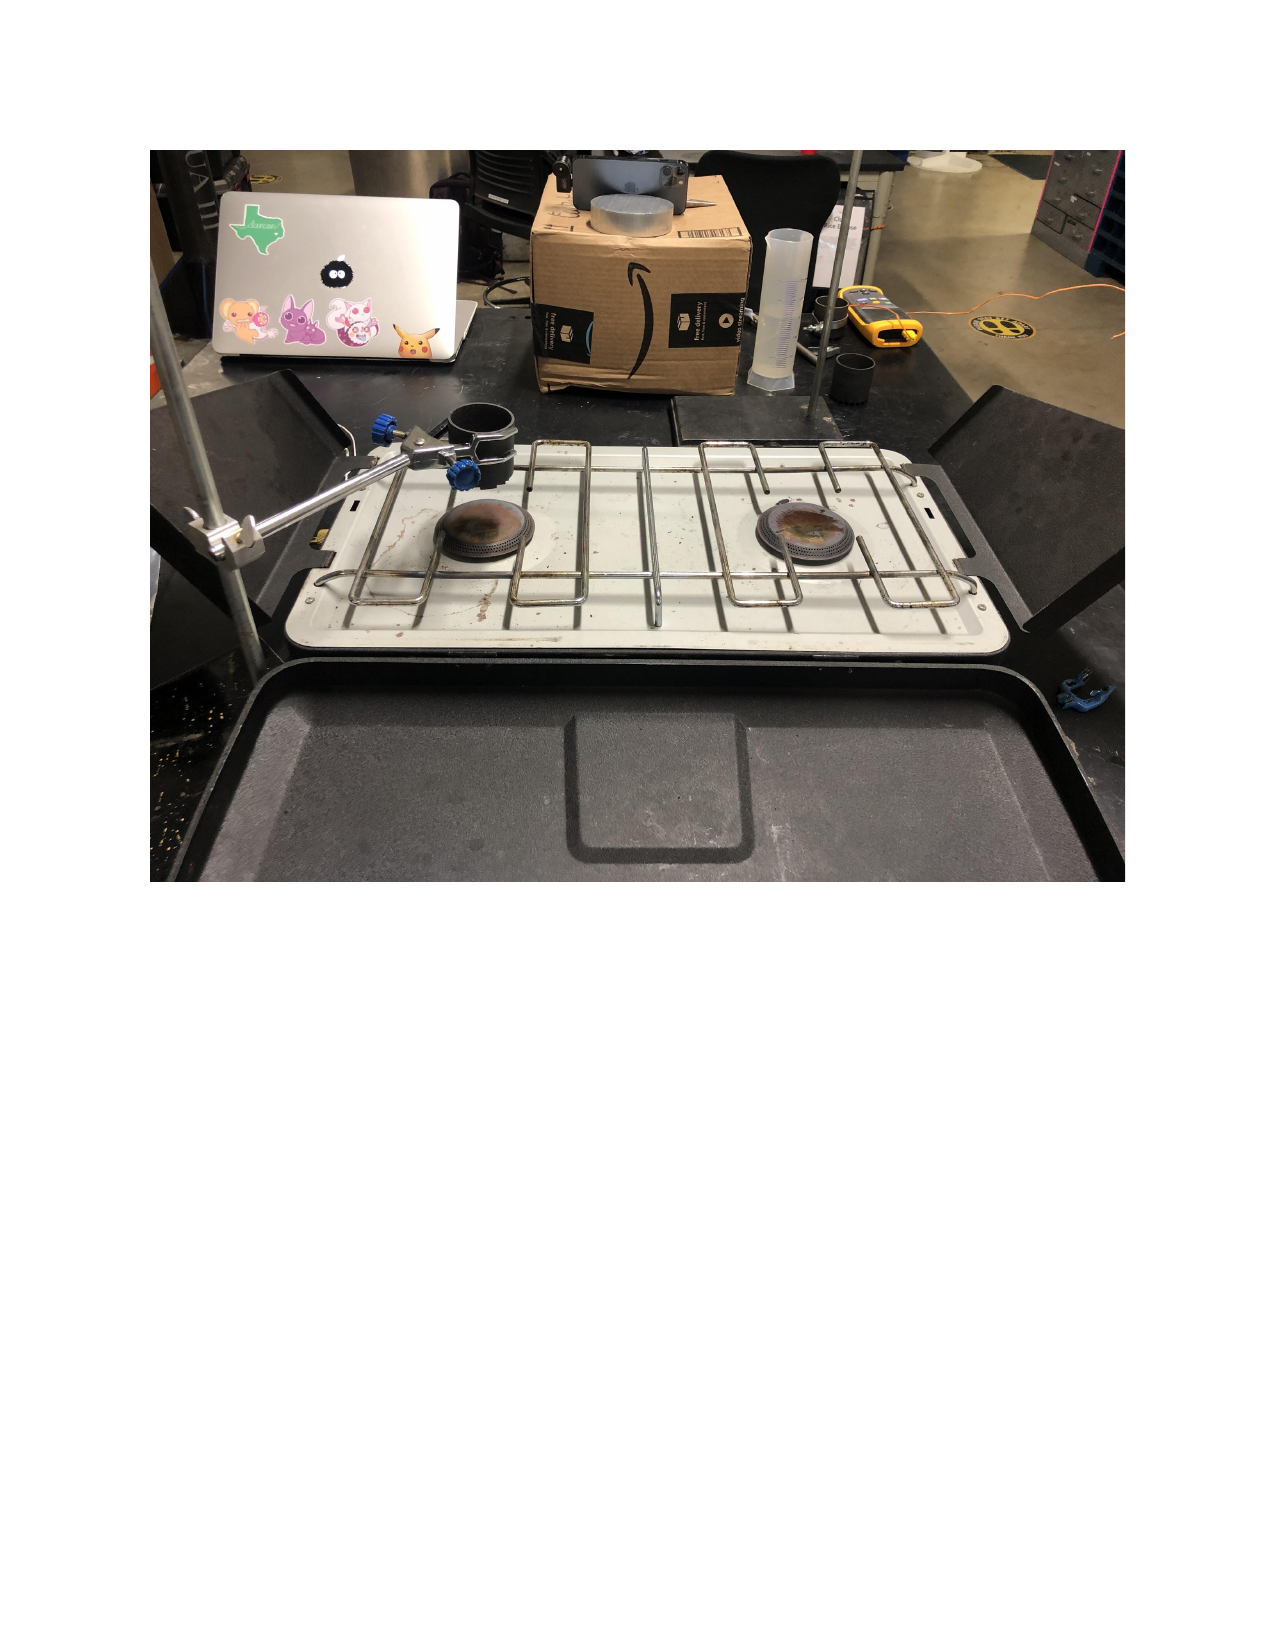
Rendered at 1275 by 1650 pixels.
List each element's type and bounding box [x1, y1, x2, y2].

picture [150, 150, 1125, 882]
